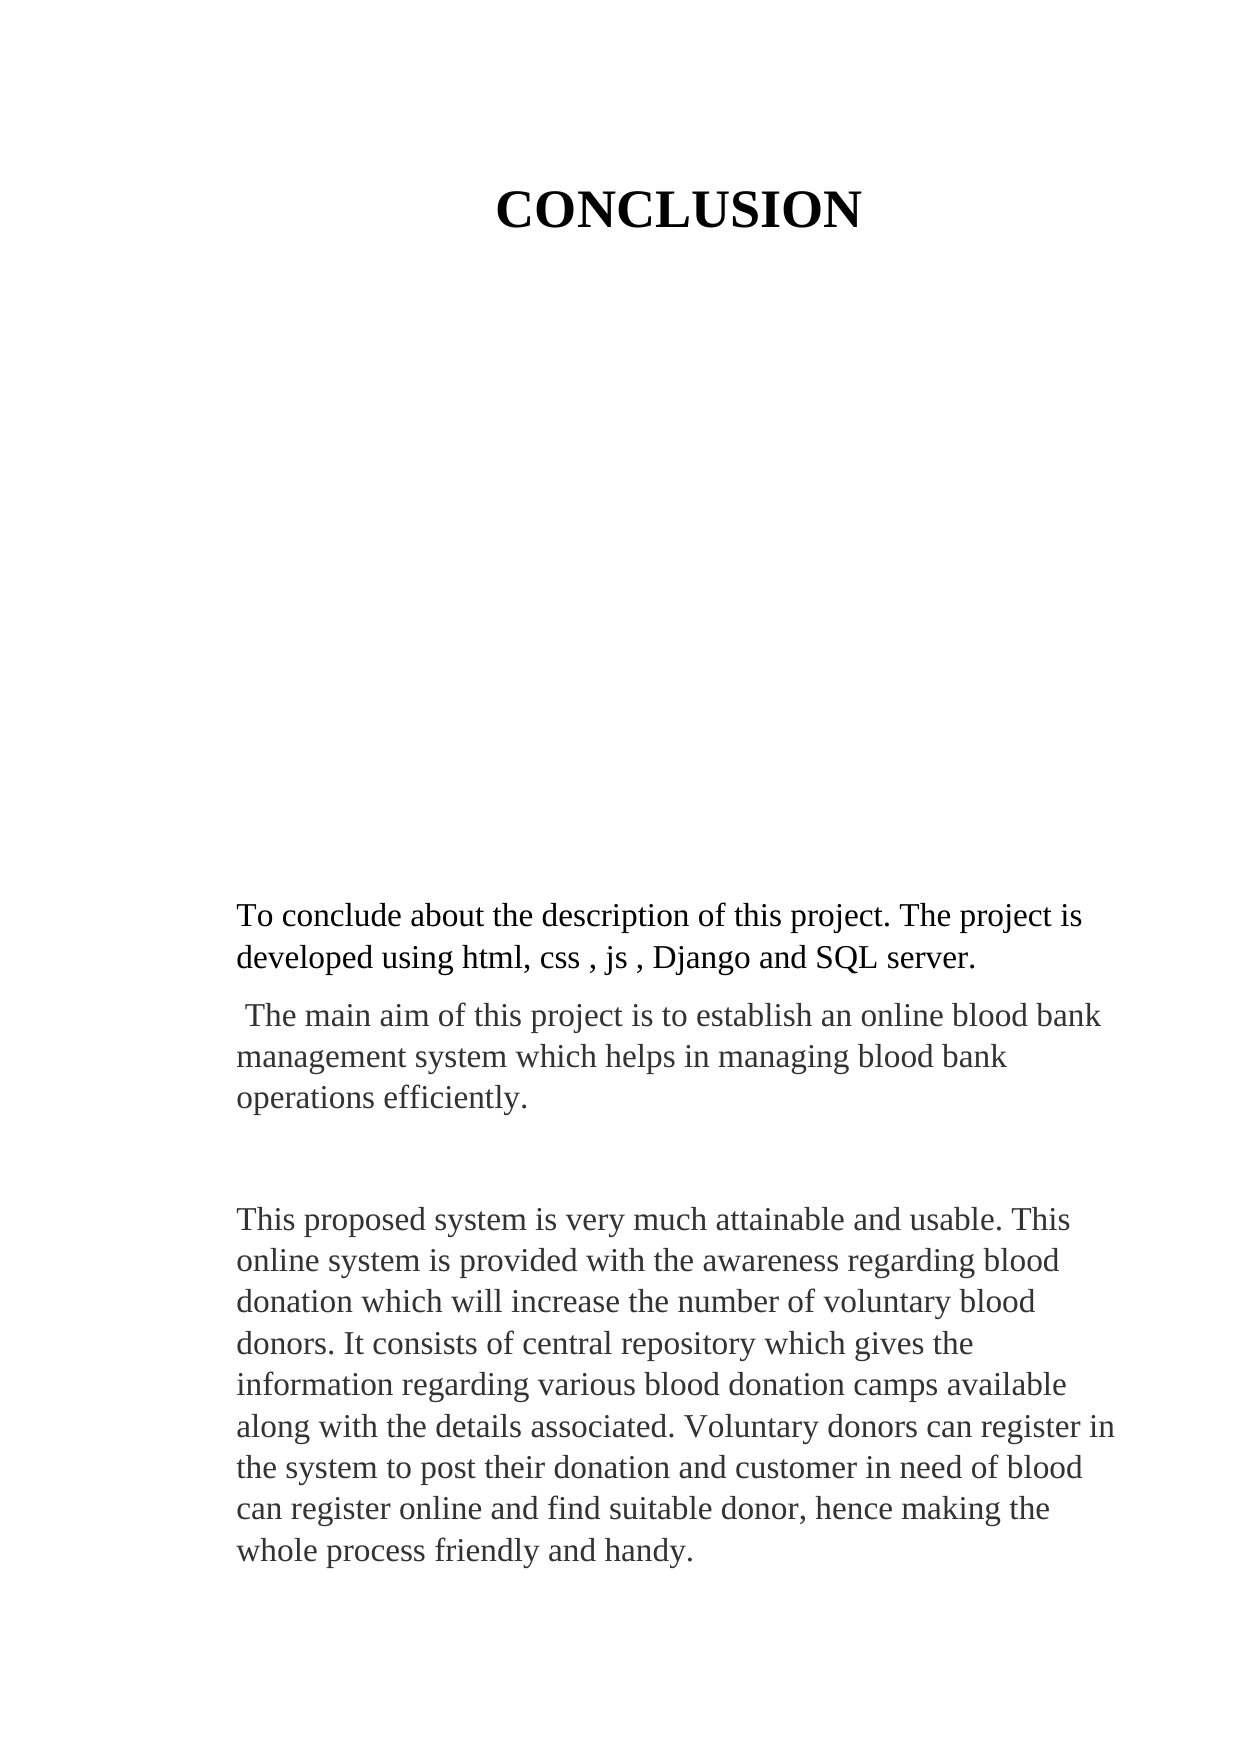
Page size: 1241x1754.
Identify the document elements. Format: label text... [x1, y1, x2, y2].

text The main aim of this project is to establish an online blood bank management system which helps in managing blood bank operations efficiently. [236, 995, 1122, 1116]
text This proposed system is very much attainable and usable. This online system is provided with the awareness regarding blood donation which will increase the number of voluntary blood donors. It consists of central repository which gives the information regarding various blood donation camps available along with the details associated. Voluntary donors can register in the system to post their donation and customer in need of blood can register online and find suitable donor, hence making the whole process friendly and handy. [236, 1199, 1122, 1568]
text CONCLUSION [236, 177, 1122, 239]
text To conclude about the description of this project. The project is developed using html, css , js , Django and SQL server. [236, 896, 1122, 975]
